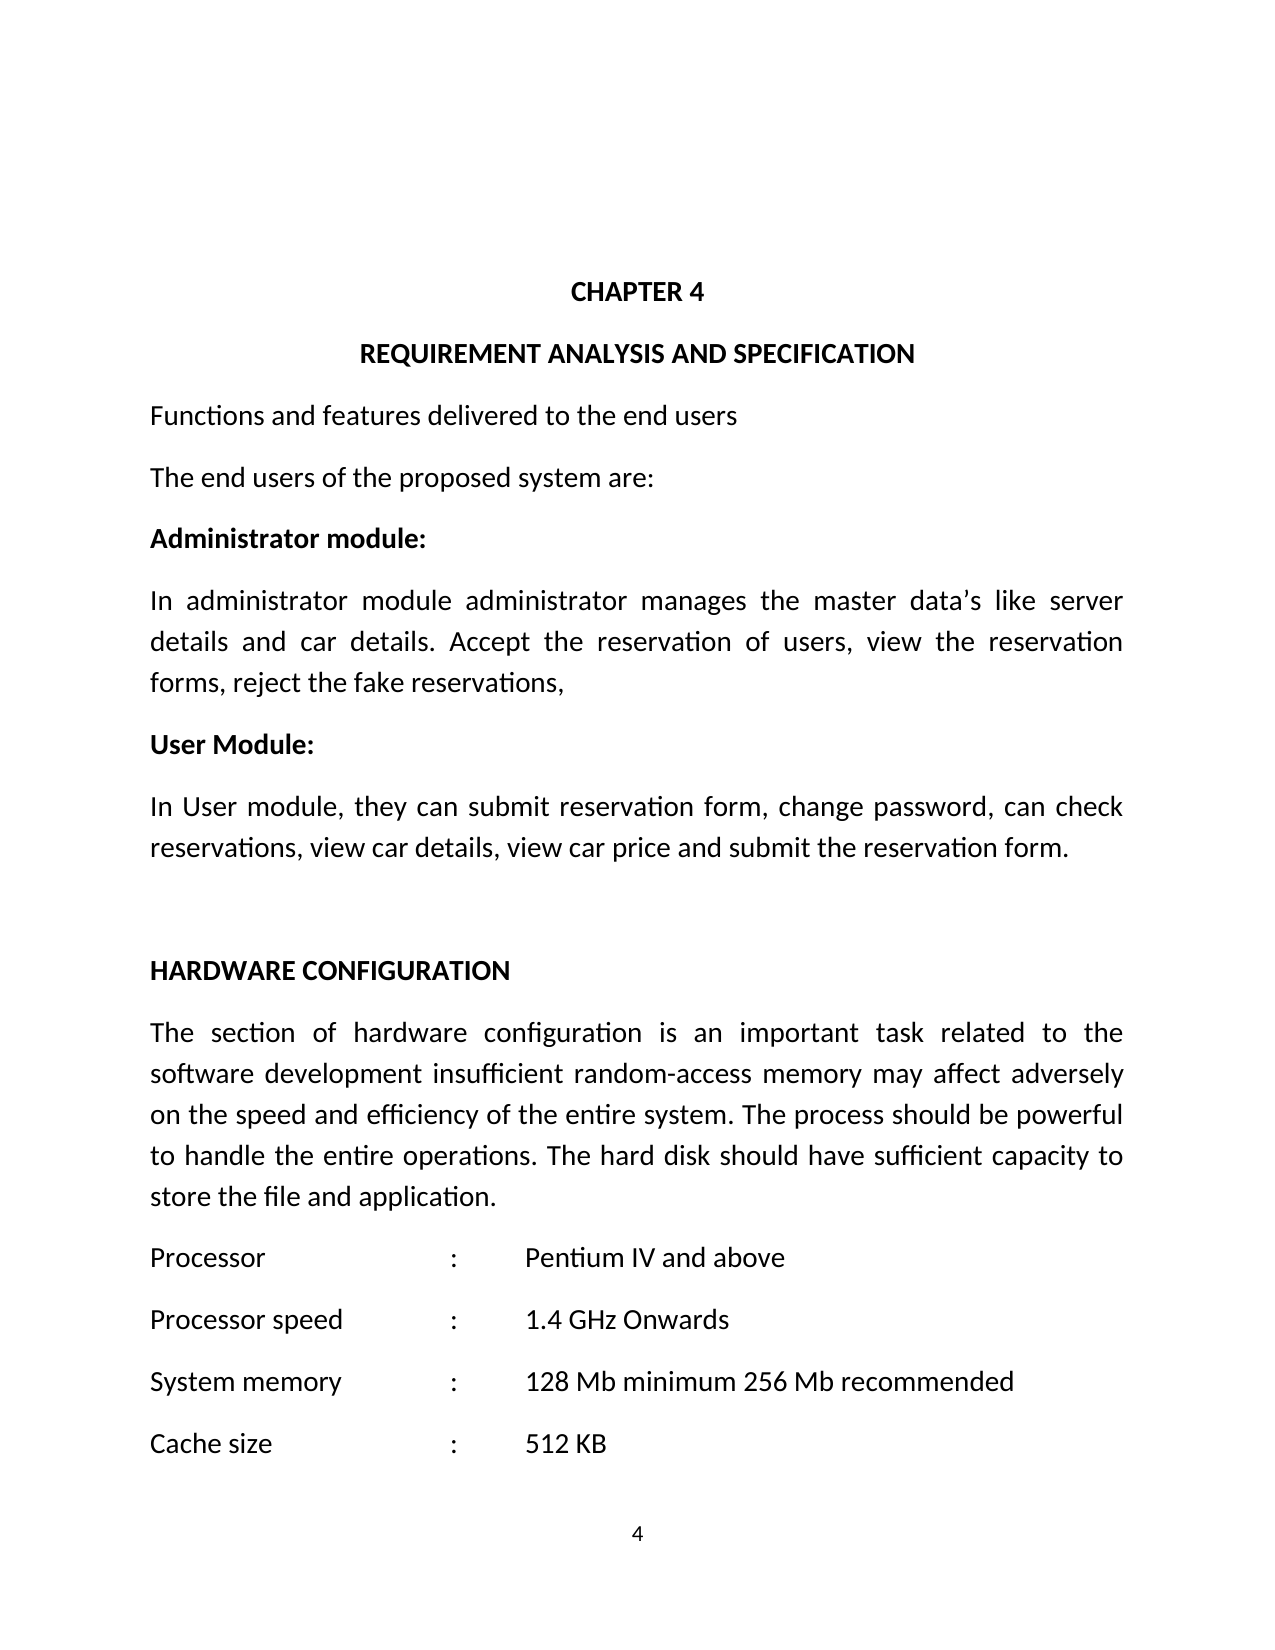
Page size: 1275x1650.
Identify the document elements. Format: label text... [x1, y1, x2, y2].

text Administrator module: [150, 521, 1125, 556]
text System memory : 128 Mb minimum 256 Mb recommended [150, 1363, 1125, 1399]
text CHAPTER 4 [150, 273, 1125, 309]
text Processor : Pentium IV and above [150, 1239, 1125, 1275]
text Functions and features delivered to the end users [150, 397, 1125, 433]
text REQUIREMENT ANALYSIS AND SPECIFICATION [150, 335, 1125, 371]
text Processor speed : 1.4 GHz Onwards [150, 1301, 1125, 1337]
text In administrator module administrator manages the master data’s like server details and car details. Accept the reservation of users, view the reservation forms, reject the fake reservations, [150, 582, 1125, 700]
text The end users of the proposed system are: [150, 459, 1125, 494]
text In User module, they can submit reservation form, change password, can check reservations, view car details, view car price and submit the reservation form. [150, 788, 1125, 864]
text HARDWARE CONFIGURATION [150, 952, 1125, 988]
text Cache size : 512 KB [150, 1425, 1125, 1461]
text The section of hardware configuration is an important task related to the software development insufficient random-access memory may affect adversely on the speed and efficiency of the entire system. The process should be powerful to handle the entire operations. The hard disk should have sufficient capacity to store the file and application. [150, 1014, 1125, 1213]
text User Module: [150, 726, 1125, 762]
